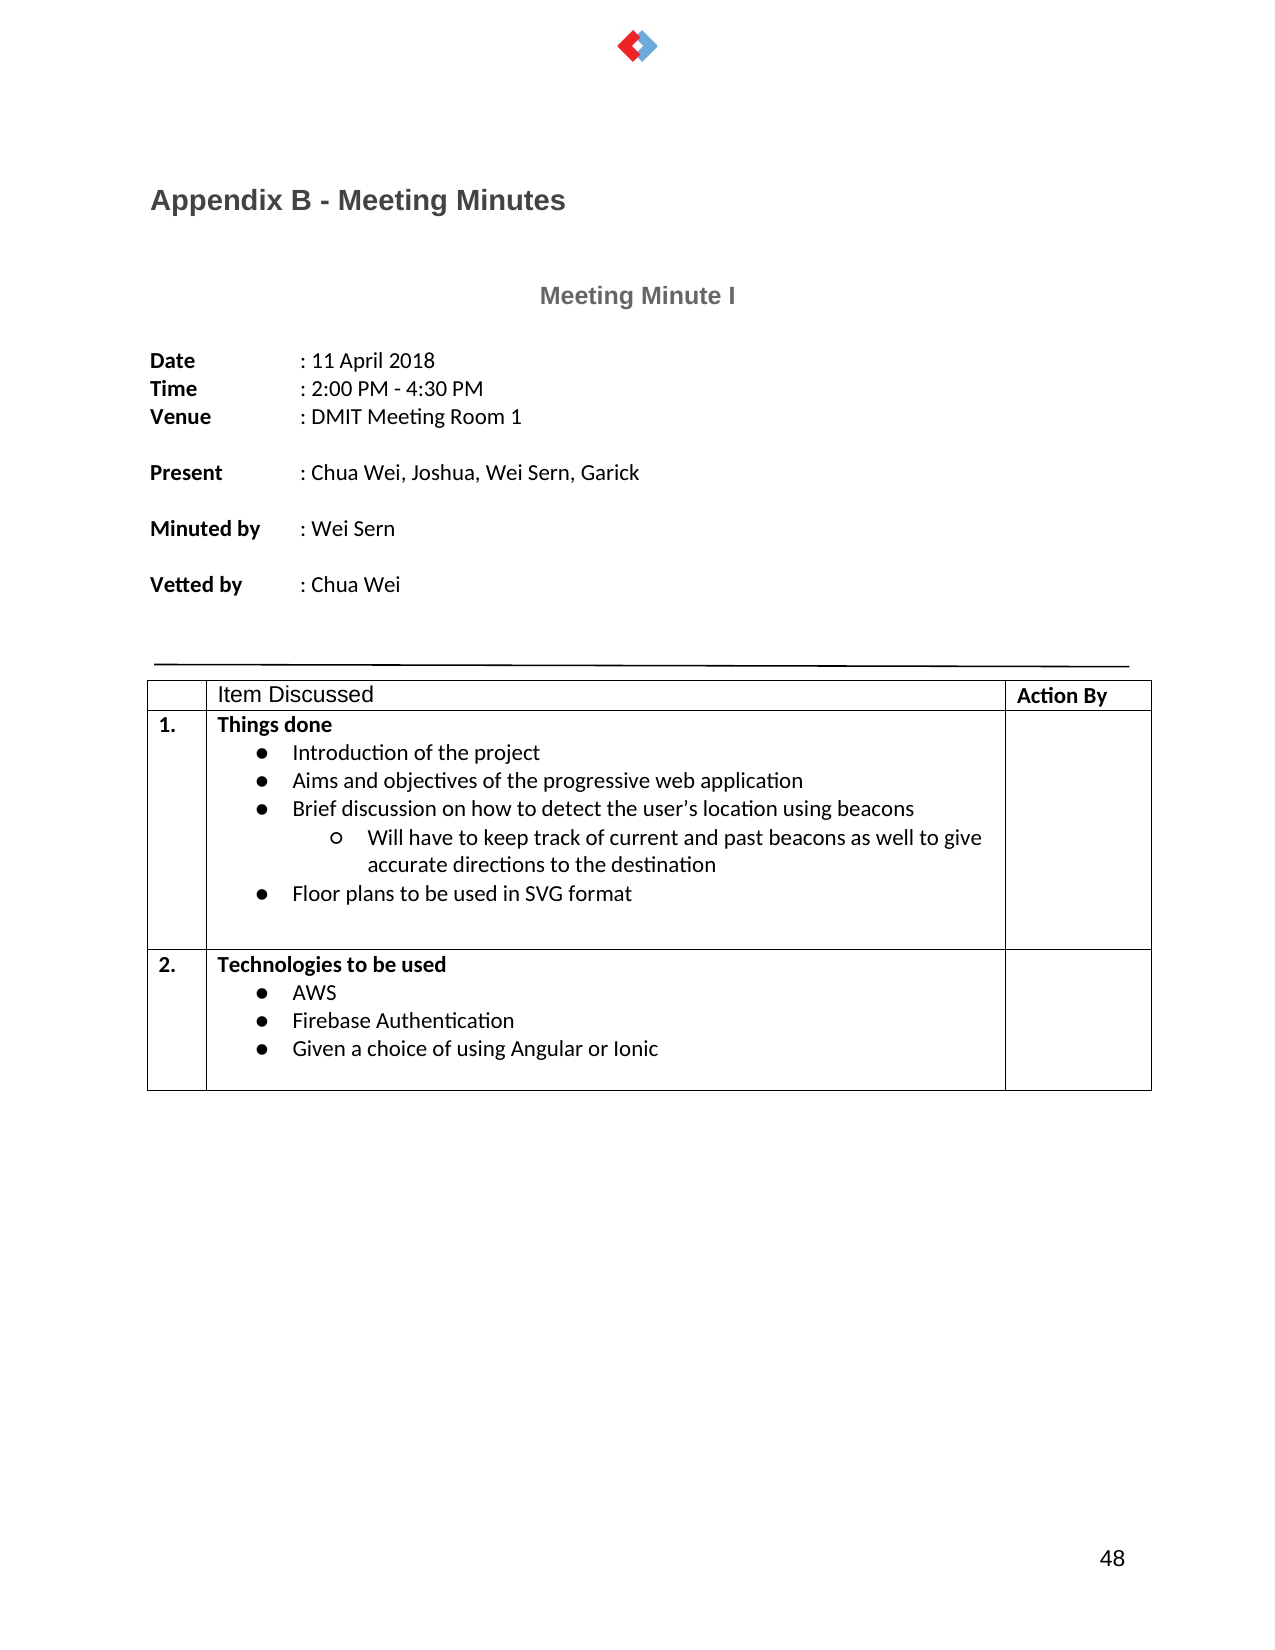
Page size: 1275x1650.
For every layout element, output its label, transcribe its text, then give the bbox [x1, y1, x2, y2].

table_header [148, 681, 206, 709]
subtitle Meeting Minute I [150, 281, 1125, 309]
text Time : 2:00 PM - 4:30 PM [150, 374, 1125, 402]
table_cell 2. [148, 950, 206, 1090]
table_cell [1006, 950, 1151, 1090]
table_header Action By [1006, 681, 1151, 709]
text Present : Chua Wei, Joshua, Wei Sern, Garick [150, 458, 1125, 486]
table_cell Technologies to be used AWS Firebase Authentication Given a choice of using Angular or Ionic [207, 950, 1005, 1090]
text Venue : DMIT Meeting Room 1 [150, 402, 1125, 430]
subtitle Appendix B - Meeting Minutes [150, 183, 1125, 217]
text Date : 11 April 2018 [150, 346, 1125, 374]
text Minuted by : Wei Sern [150, 514, 1125, 542]
table_cell 1. [148, 711, 206, 949]
table_cell Things done Introduction of the project Aims and objectives of the progressive web application Brief discussion on how to detect the user’s location using beacons Will have to keep track of current and past beacons as well to give accurate directions to the destination Floor plans to be used in SVG format [207, 711, 1005, 949]
table_cell [1006, 711, 1151, 949]
text Vetted by : Chua Wei [150, 570, 1125, 598]
picture [617, 30, 658, 62]
table_header Item Discussed [207, 681, 1005, 709]
